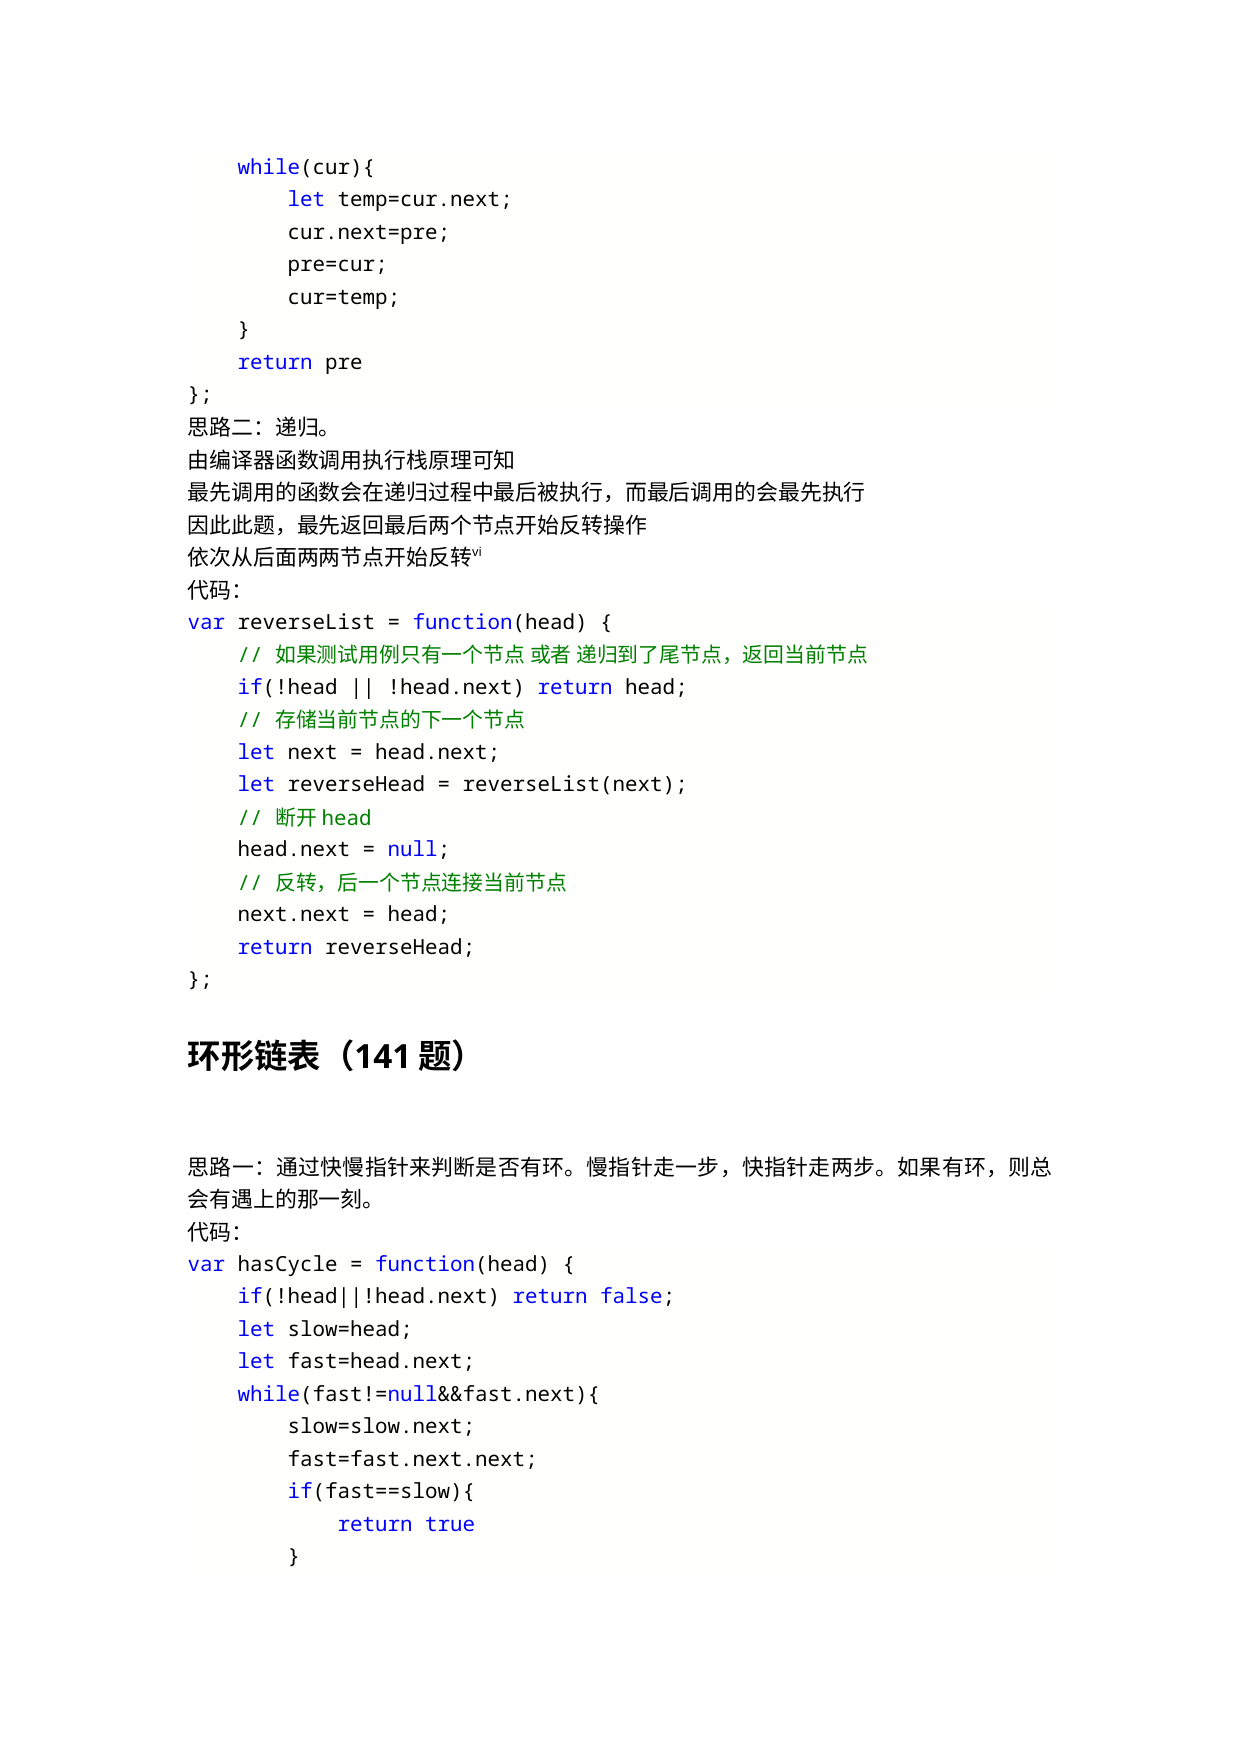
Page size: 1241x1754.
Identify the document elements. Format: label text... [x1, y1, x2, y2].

text pre=cur; [187, 247, 1053, 280]
text } [187, 312, 1053, 345]
text 代码： [187, 1214, 1053, 1247]
text var reverseList = function(head) { [187, 605, 1053, 637]
text return true [187, 1507, 1053, 1539]
text head.next = null; [187, 832, 1053, 865]
text // 如果测试用例只有一个节点 或者 递归到了尾节点，返回当前节点 [187, 637, 1053, 670]
text } [187, 1539, 1053, 1572]
text let fast=head.next; [187, 1344, 1053, 1377]
text cur=temp; [187, 280, 1053, 312]
subtitle 环形链表（141题） [187, 1022, 1053, 1087]
text while(fast!=null&&fast.next){ [187, 1377, 1053, 1409]
text // 断开 head [187, 800, 1053, 832]
text // 存储当前节点的下一个节点 [187, 702, 1053, 735]
text let slow=head; [187, 1312, 1053, 1344]
text }; [187, 962, 1053, 995]
text 最先调用的函数会在递归过程中最后被执行，而最后调用的会最先执行 [187, 475, 1053, 507]
text // 反转，后一个节点连接当前节点 [187, 865, 1053, 897]
text 依次从后面两两节点开始反转 [187, 540, 1053, 572]
text return reverseHead; [187, 930, 1053, 962]
text 因此此题，最先返回最后两个节点开始反转操作 [187, 507, 1053, 540]
text if(fast==slow){ [187, 1474, 1053, 1507]
text }; [187, 377, 1053, 410]
text if(!head||!head.next) return false; [187, 1279, 1053, 1312]
text fast=fast.next.next; [187, 1442, 1053, 1474]
text slow=slow.next; [187, 1409, 1053, 1442]
text while(cur){ [187, 150, 1053, 182]
text cur.next=pre; [187, 215, 1053, 247]
text return pre [187, 345, 1053, 377]
text 思路二：递归。 [187, 410, 1053, 442]
text next.next = head; [187, 897, 1053, 930]
text 思路一：通过快慢指针来判断是否有环。慢指针走一步，快指针走两步。如果有环，则总会有遇上的那一刻。 [187, 1149, 1053, 1214]
text if(!head || !head.next) return head; [187, 670, 1053, 702]
text 代码： [187, 572, 1053, 605]
text 由编译器函数调用执行栈原理可知 [187, 442, 1053, 475]
text var hasCycle = function(head) { [187, 1247, 1053, 1279]
text let next = head.next; [187, 735, 1053, 767]
text let reverseHead = reverseList(next); [187, 767, 1053, 800]
text let temp=cur.next; [187, 182, 1053, 215]
